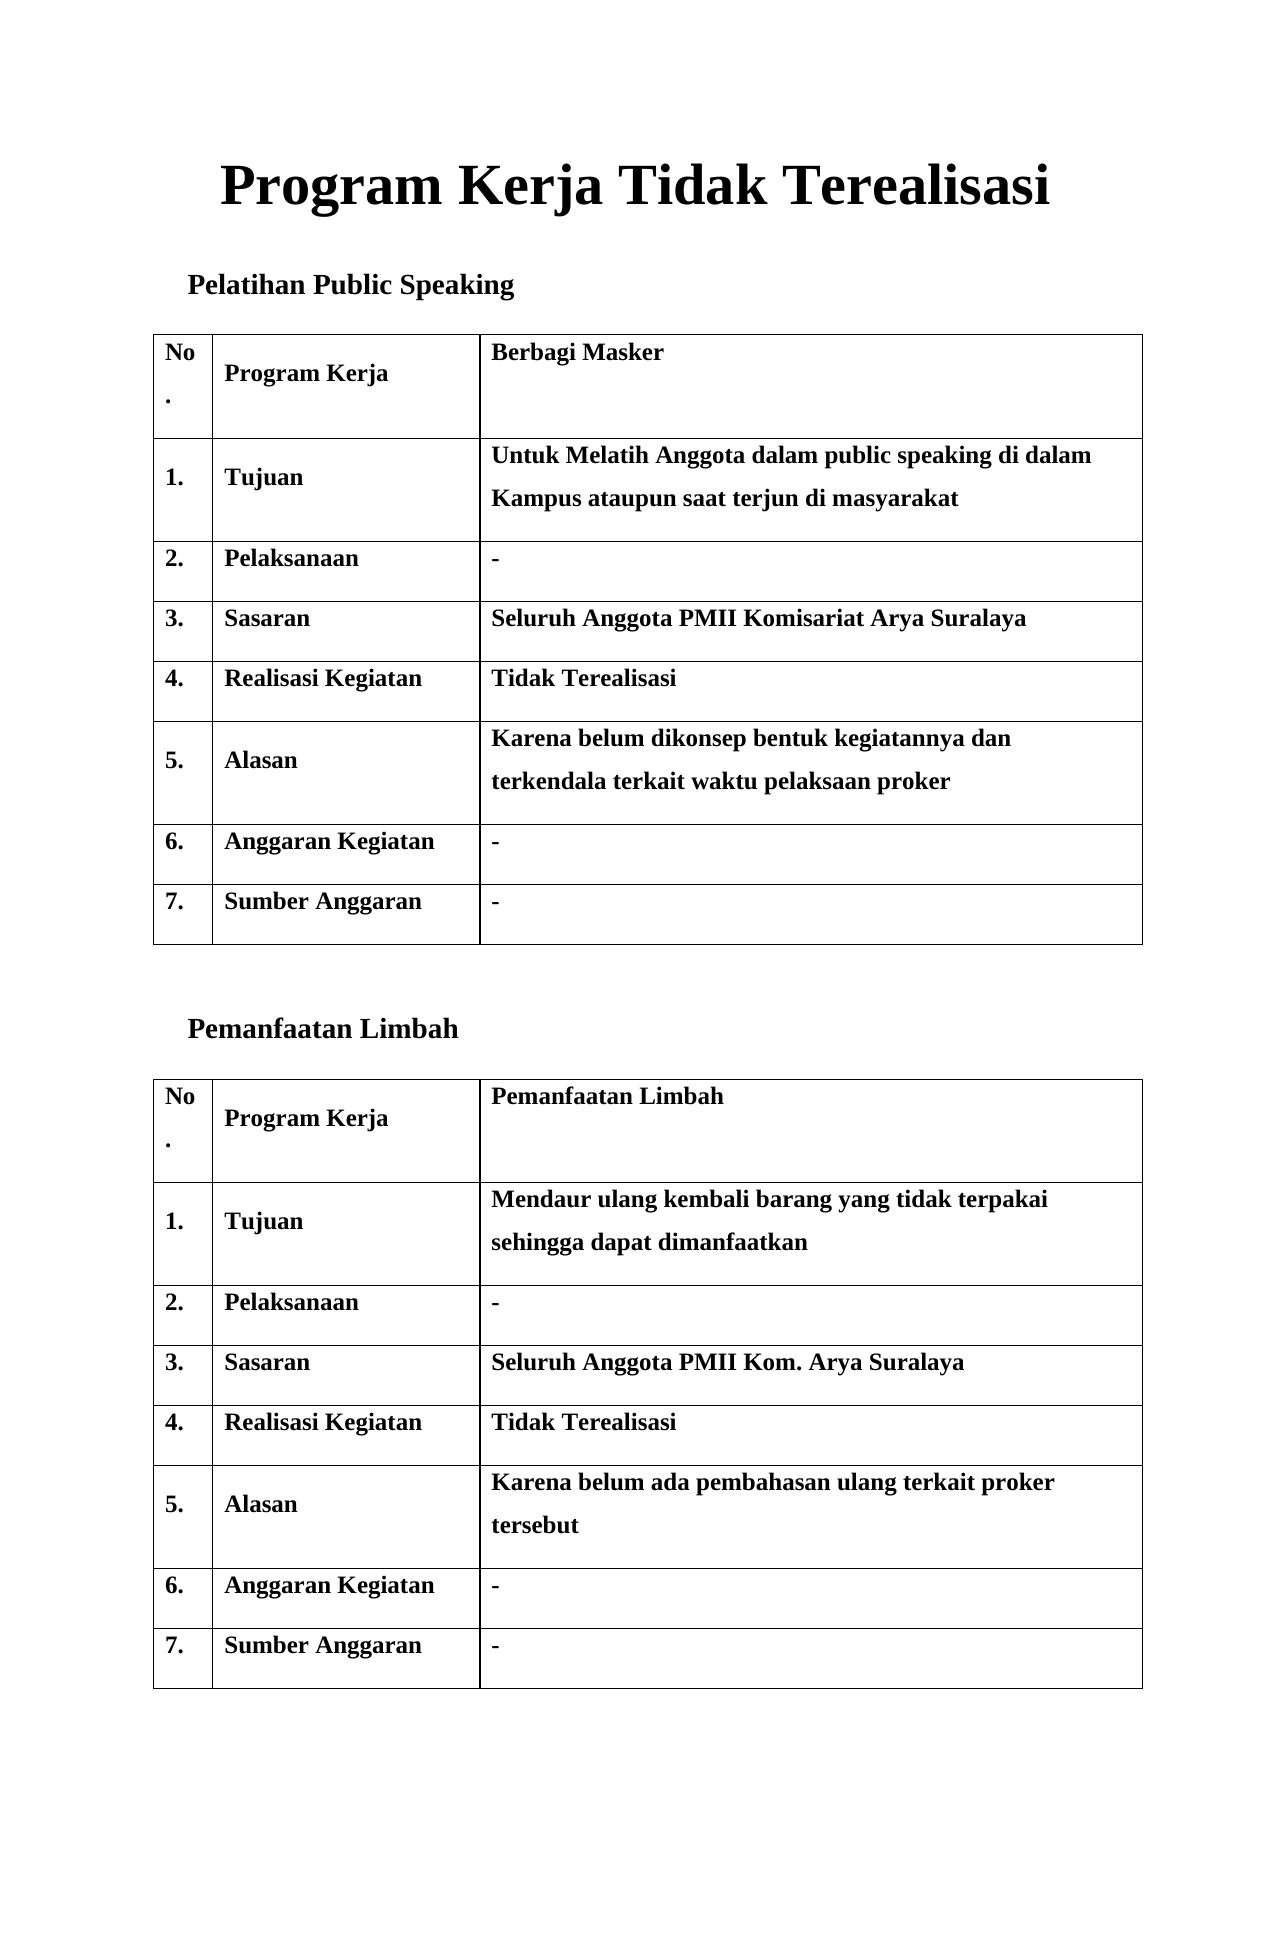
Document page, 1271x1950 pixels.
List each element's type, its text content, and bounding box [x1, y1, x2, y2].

table_cell - [481, 1286, 1142, 1345]
table_cell Pelaksanaan [213, 1286, 479, 1345]
table_header No. [154, 335, 212, 437]
table_cell 1. [154, 1183, 212, 1285]
table_cell Mendaur ulang kembali barang yang tidak terpakai sehingga dapat dimanfaatkan [481, 1183, 1142, 1285]
table_cell Sasaran [213, 1346, 479, 1405]
table_cell Realisasi Kegiatan [213, 662, 479, 721]
table_cell 3. [154, 602, 212, 661]
table_cell 3. [154, 1346, 212, 1405]
table_cell 1. [154, 439, 212, 541]
table_header Program Kerja [213, 335, 479, 437]
table_cell Anggaran Kegiatan [213, 825, 479, 884]
table_cell 5. [154, 1466, 212, 1568]
table_cell Seluruh Anggota PMII Komisariat Arya Suralaya [481, 602, 1142, 661]
table_cell - [481, 1569, 1142, 1628]
table_cell 2. [154, 542, 212, 601]
table_cell 6. [154, 825, 212, 884]
table_header Program Kerja [213, 1080, 479, 1182]
table_cell Sumber Anggaran [213, 1629, 479, 1688]
table_cell - [481, 542, 1142, 601]
text Pemanfaatan Limbah [187, 1012, 1084, 1045]
table_cell 7. [154, 1629, 212, 1688]
table_cell Seluruh Anggota PMII Kom. Arya Suralaya [481, 1346, 1142, 1405]
table_cell - [481, 885, 1142, 944]
table_header Pemanfaatan Limbah [481, 1080, 1142, 1182]
table_cell Karena belum dikonsep bentuk kegiatannya dan terkendala terkait waktu pelaksaan proker [481, 722, 1142, 824]
table_cell Untuk Melatih Anggota dalam public speaking di dalam Kampus ataupun saat terjun di masyarakat [481, 439, 1142, 541]
table_cell - [481, 1629, 1142, 1688]
table_cell Realisasi Kegiatan [213, 1406, 479, 1465]
table_cell 7. [154, 885, 212, 944]
table_cell Pelaksanaan [213, 542, 479, 601]
table_cell 6. [154, 1569, 212, 1628]
text Program Kerja Tidak Terealisasi [187, 150, 1084, 217]
table_header No. [154, 1080, 212, 1182]
table_cell 2. [154, 1286, 212, 1345]
text Pelatihan Public Speaking [187, 267, 1084, 301]
table_cell 4. [154, 1406, 212, 1465]
table_cell 4. [154, 662, 212, 721]
table_cell Sasaran [213, 602, 479, 661]
table_cell Tujuan [213, 1183, 479, 1285]
table_cell Anggaran Kegiatan [213, 1569, 479, 1628]
table_cell Tujuan [213, 439, 479, 541]
table_cell Sumber Anggaran [213, 885, 479, 944]
table_cell Karena belum ada pembahasan ulang terkait proker tersebut [481, 1466, 1142, 1568]
table_cell - [481, 825, 1142, 884]
table_cell Alasan [213, 722, 479, 824]
table_cell 5. [154, 722, 212, 824]
table_header Berbagi Masker [481, 335, 1142, 437]
table_cell Tidak Terealisasi [481, 1406, 1142, 1465]
table_cell Tidak Terealisasi [481, 662, 1142, 721]
table_cell Alasan [213, 1466, 479, 1568]
